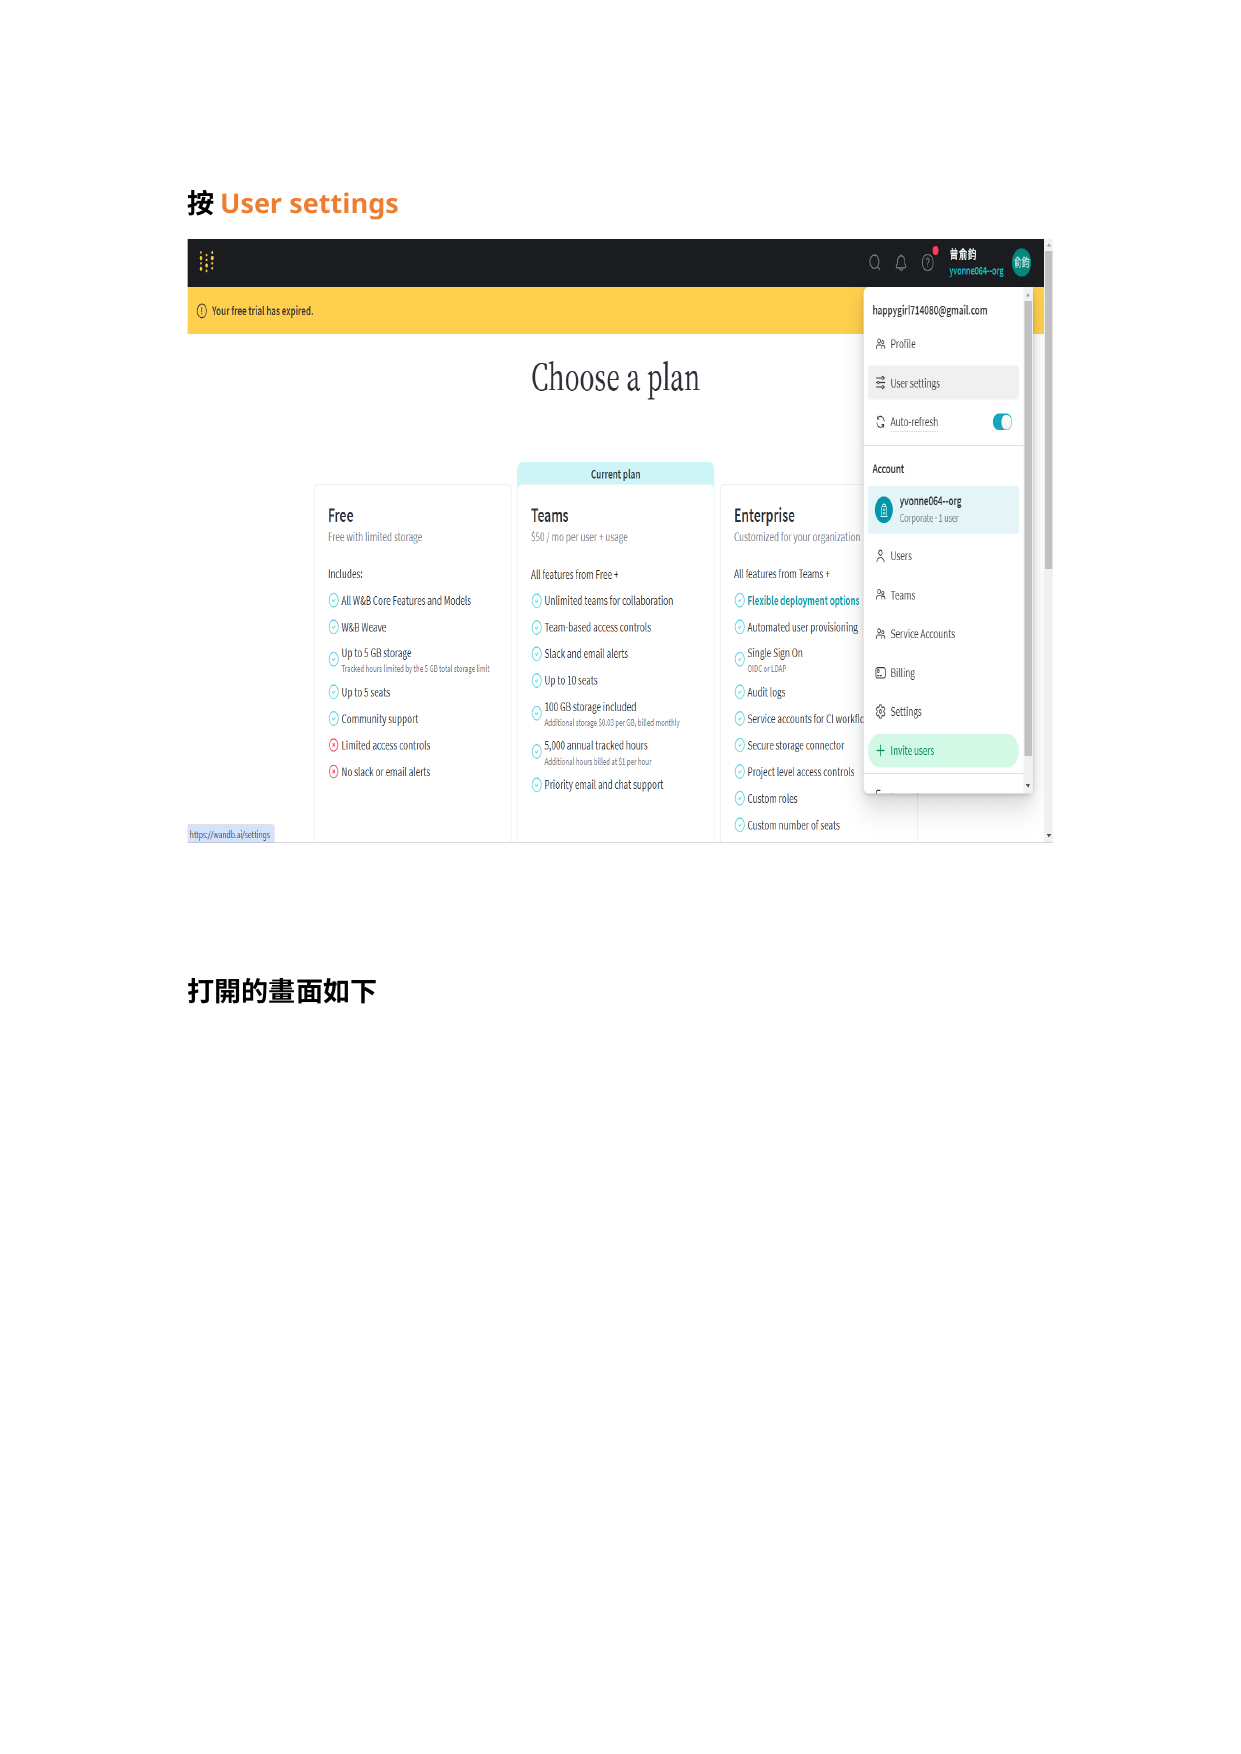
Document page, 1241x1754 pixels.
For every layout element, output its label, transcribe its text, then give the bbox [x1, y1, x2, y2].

text 打開的畫面如下 [187, 952, 1053, 1027]
picture [187, 239, 1053, 843]
text 按User settings [187, 164, 1053, 239]
